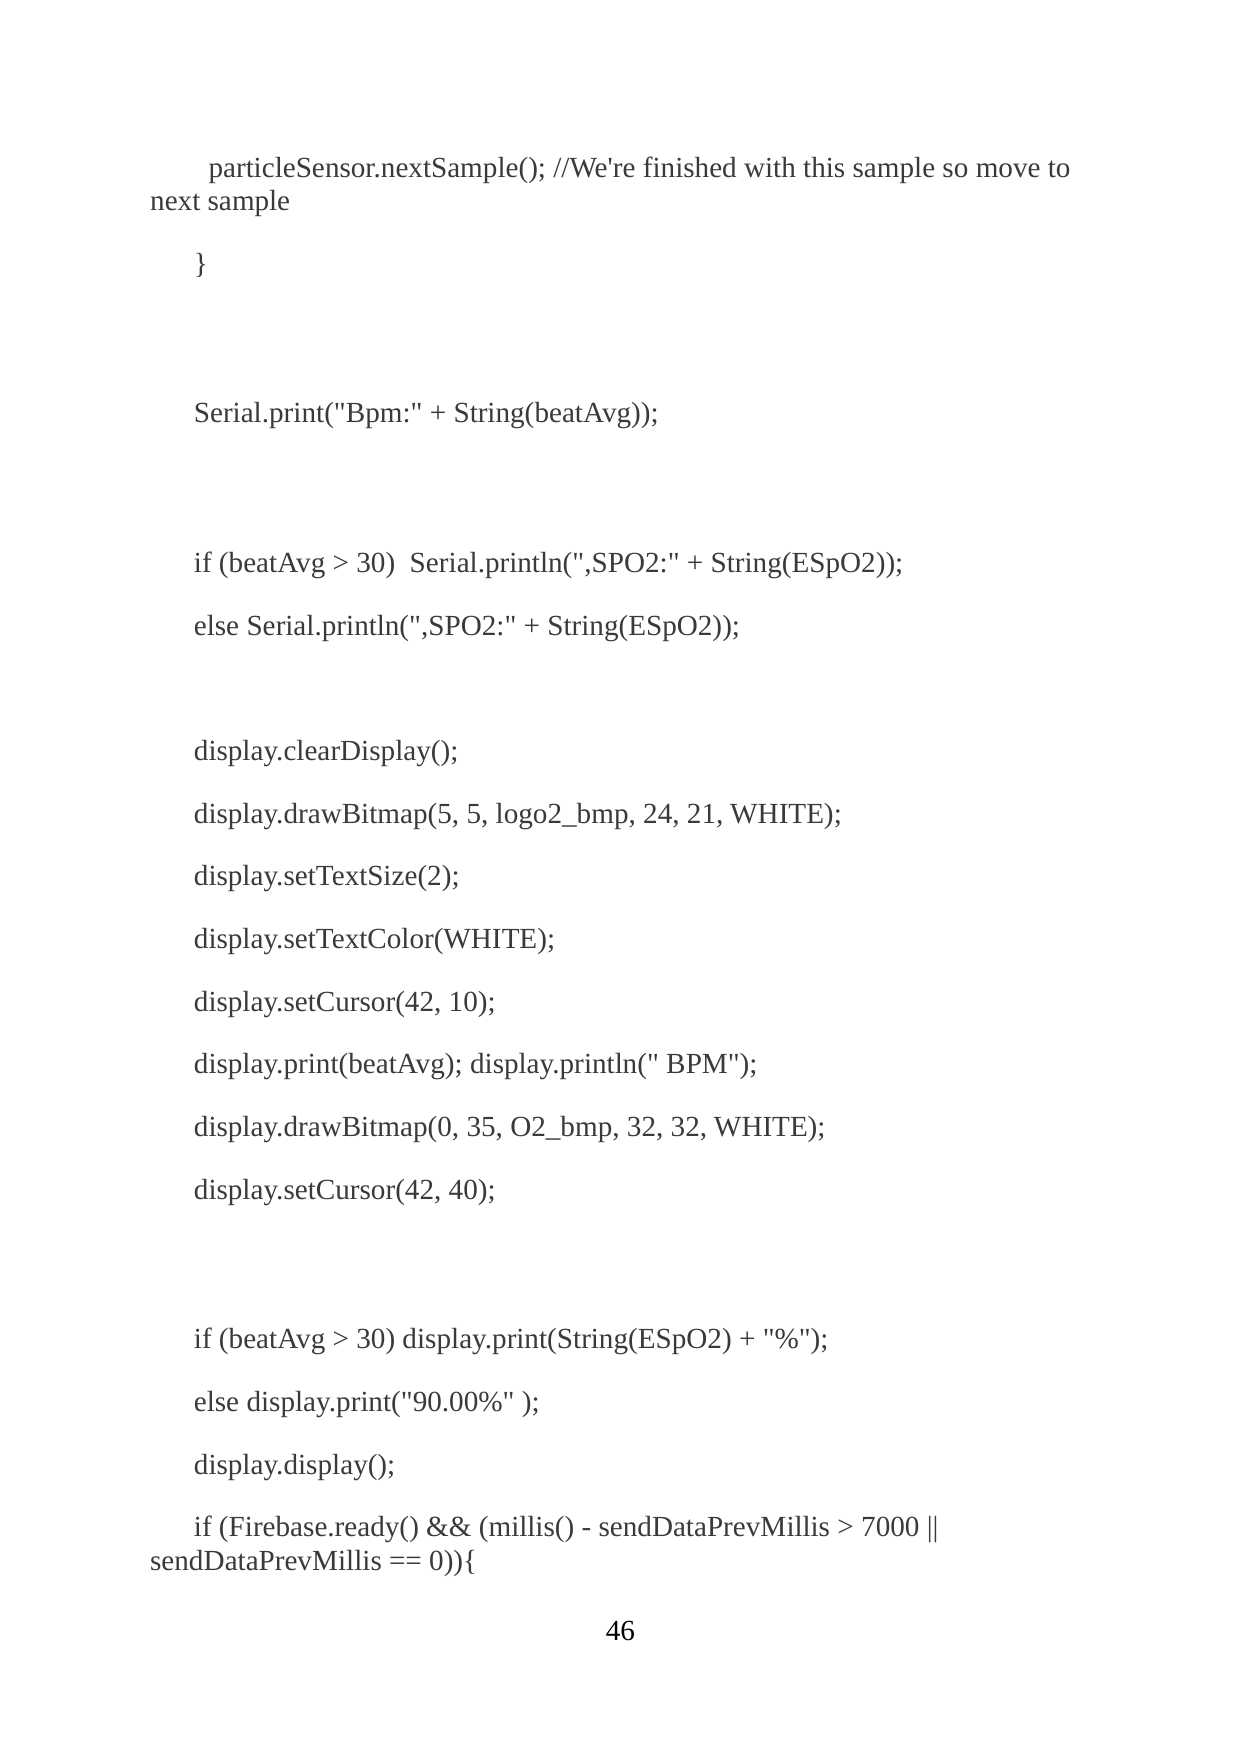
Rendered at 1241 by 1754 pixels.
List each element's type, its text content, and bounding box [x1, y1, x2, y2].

subtitle display.drawBitmap(5, 5, logo2_bmp, 24, 21, WHITE); [150, 796, 1090, 829]
subtitle display.setCursor(42, 40); [150, 1172, 1090, 1206]
subtitle else display.print("90.00%" ); [150, 1384, 1090, 1418]
subtitle display.drawBitmap(0, 35, O2_bmp, 32, 32, WHITE); [150, 1109, 1090, 1143]
subtitle particleSensor.nextSample(); //We're finished with this sample so move to next sample [150, 150, 1090, 217]
subtitle if (beatAvg > 30) display.print(String(ESpO2) + "%"); [150, 1321, 1090, 1355]
subtitle Serial.print("Bpm:" + String(beatAvg)); [150, 396, 1090, 429]
subtitle display.setCursor(42, 10); [150, 984, 1090, 1017]
subtitle display.setTextColor(WHITE); [150, 921, 1090, 955]
subtitle if (Firebase.ready() && (millis() - sendDataPrevMillis > 7000 || sendDataPrevMillis == 0)){ [150, 1509, 1090, 1577]
subtitle display.clearDisplay(); [150, 733, 1090, 767]
subtitle if (beatAvg > 30) Serial.println(",SPO2:" + String(ESpO2)); [150, 545, 1090, 578]
subtitle display.setTextSize(2); [150, 858, 1090, 892]
subtitle else Serial.println(",SPO2:" + String(ESpO2)); [150, 608, 1090, 641]
subtitle } [150, 246, 1090, 280]
subtitle display.print(beatAvg); display.println(" BPM"); [150, 1047, 1090, 1080]
subtitle display.display(); [150, 1447, 1090, 1480]
